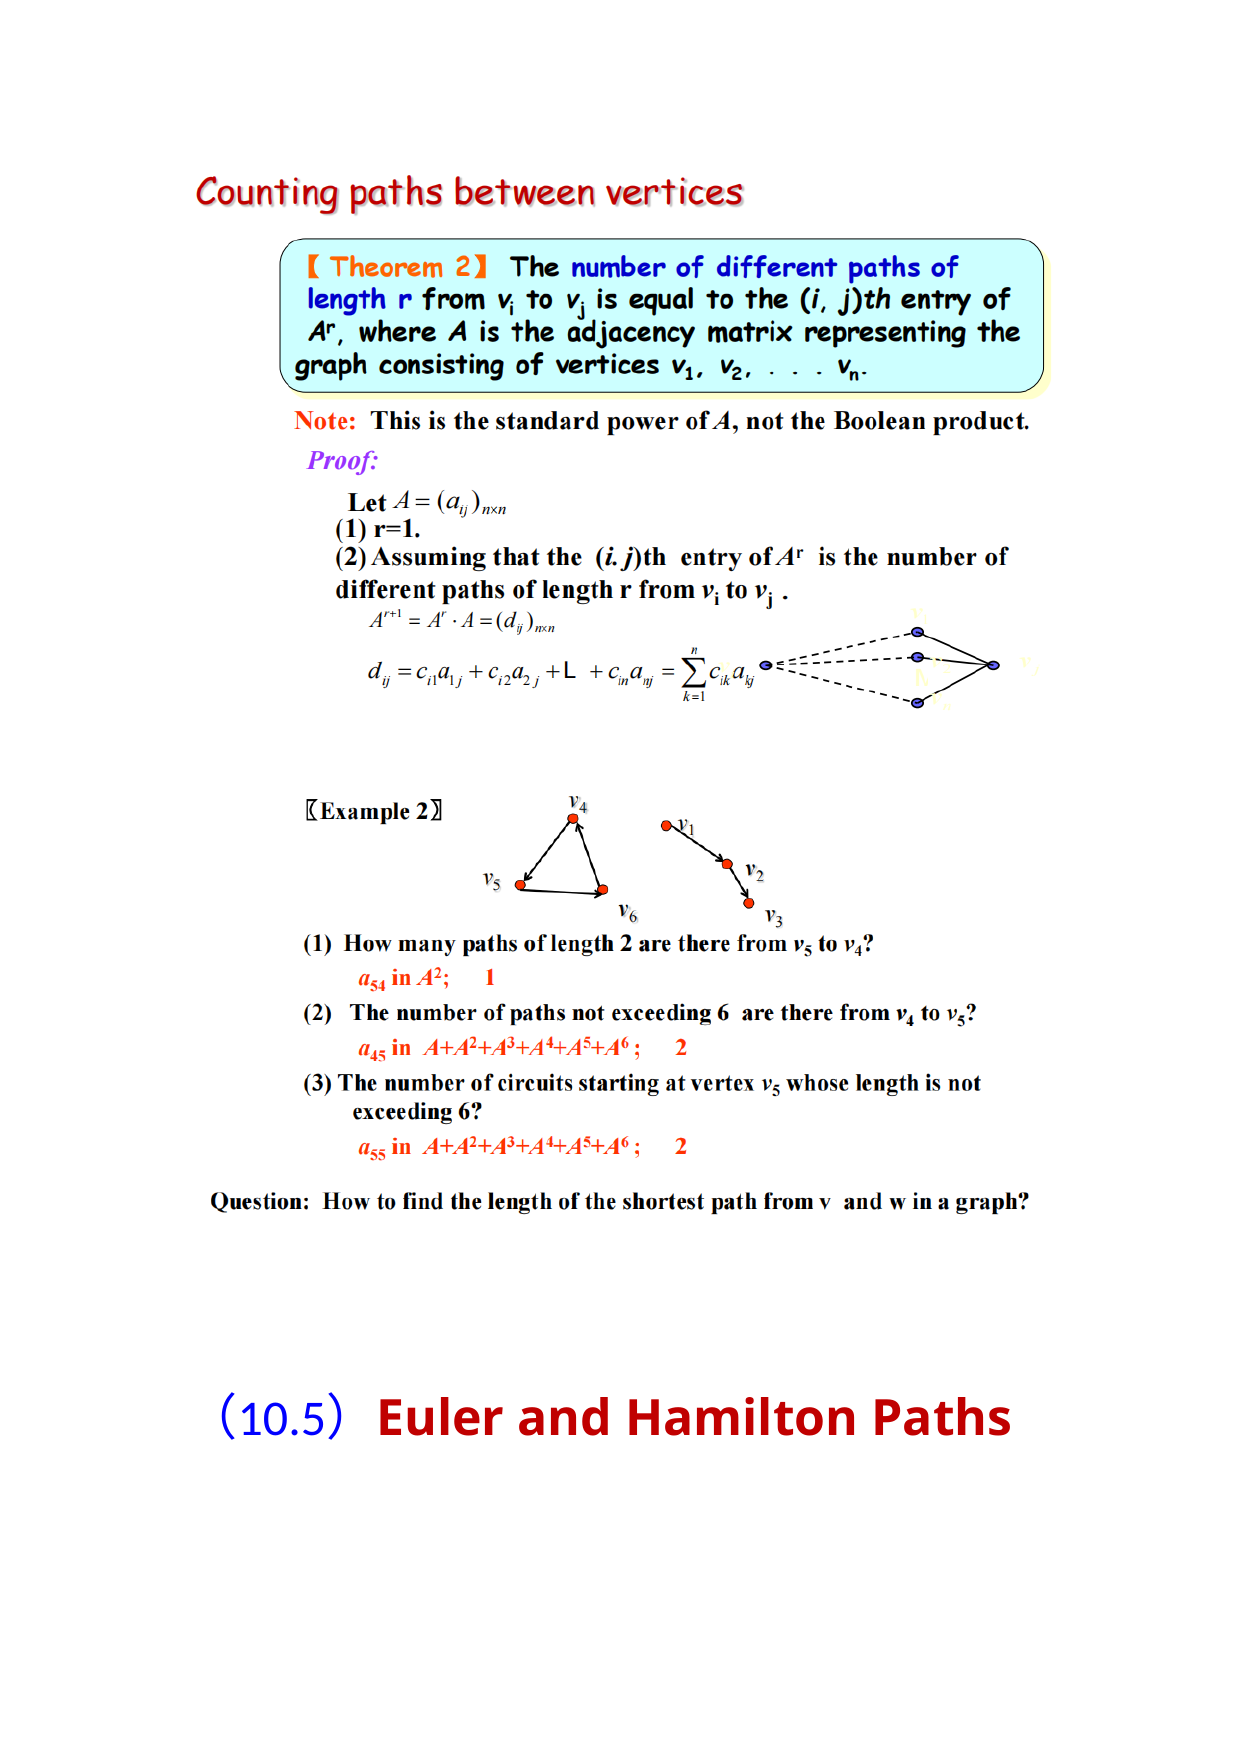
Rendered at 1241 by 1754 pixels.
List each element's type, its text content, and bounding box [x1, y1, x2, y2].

text （10.5）Euler and Hamilton Paths [187, 1364, 1053, 1462]
picture [187, 779, 1053, 1229]
picture [187, 162, 1052, 717]
